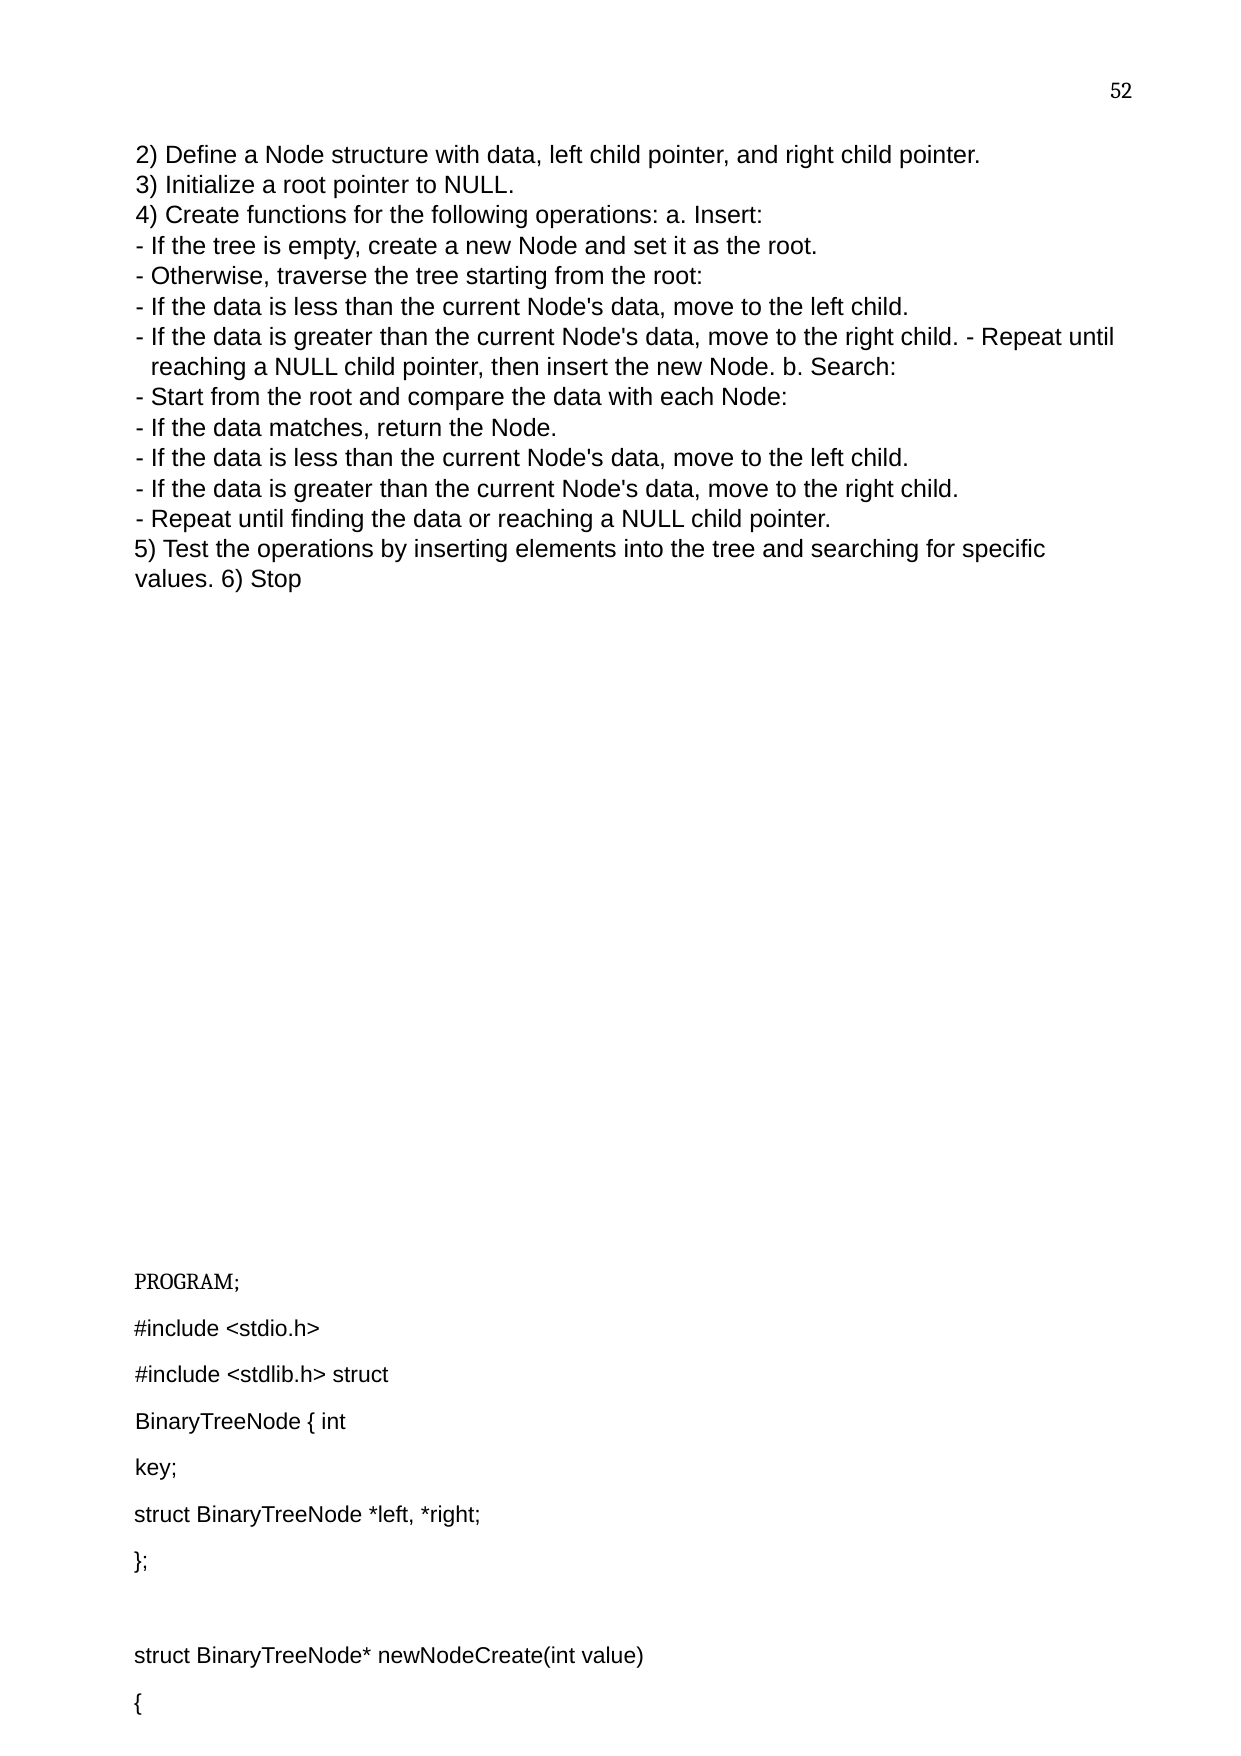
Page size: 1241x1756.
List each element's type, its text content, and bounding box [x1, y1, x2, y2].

list Initialize a root pointer to NULL. [135, 170, 1119, 199]
text struct BinaryTreeNode* newNodeCreate(int value) [134, 1642, 976, 1669]
list Repeat until finding the data or reaching a NULL child pointer. [135, 504, 1119, 533]
list If the data matches, return the Node. [135, 413, 1119, 442]
list If the data is greater than the current Node's data, move to the right child. - Repeat until reaching a NULL child pointer, then insert the new Node. b. Search: [135, 322, 1119, 381]
list Start from the root and compare the data with each Node: [135, 382, 1119, 411]
list If the tree is empty, create a new Node and set it as the root. [135, 231, 1119, 259]
list If the data is greater than the current Node's data, move to the right child. [135, 474, 1119, 502]
text 5) Test the operations by inserting elements into the tree and searching for specific values. 6) Stop [134, 534, 1051, 593]
text struct BinaryTreeNode *left, *right; [134, 1501, 976, 1527]
list If the data is less than the current Node's data, move to the left child. [135, 443, 1119, 472]
text PROGRAM; [134, 1268, 595, 1295]
list Otherwise, traverse the tree starting from the root: [135, 261, 1119, 290]
text }; [134, 1547, 976, 1574]
list Create functions for the following operations: a. Insert: [135, 200, 1119, 229]
text #include <stdio.h> #include <stdlib.h> struct BinaryTreeNode { int key; [134, 1315, 389, 1481]
text { [134, 1689, 976, 1716]
list Define a Node structure with data, left child pointer, and right child pointer. [135, 139, 1119, 168]
list If the data is less than the current Node's data, move to the left child. [135, 292, 1119, 320]
